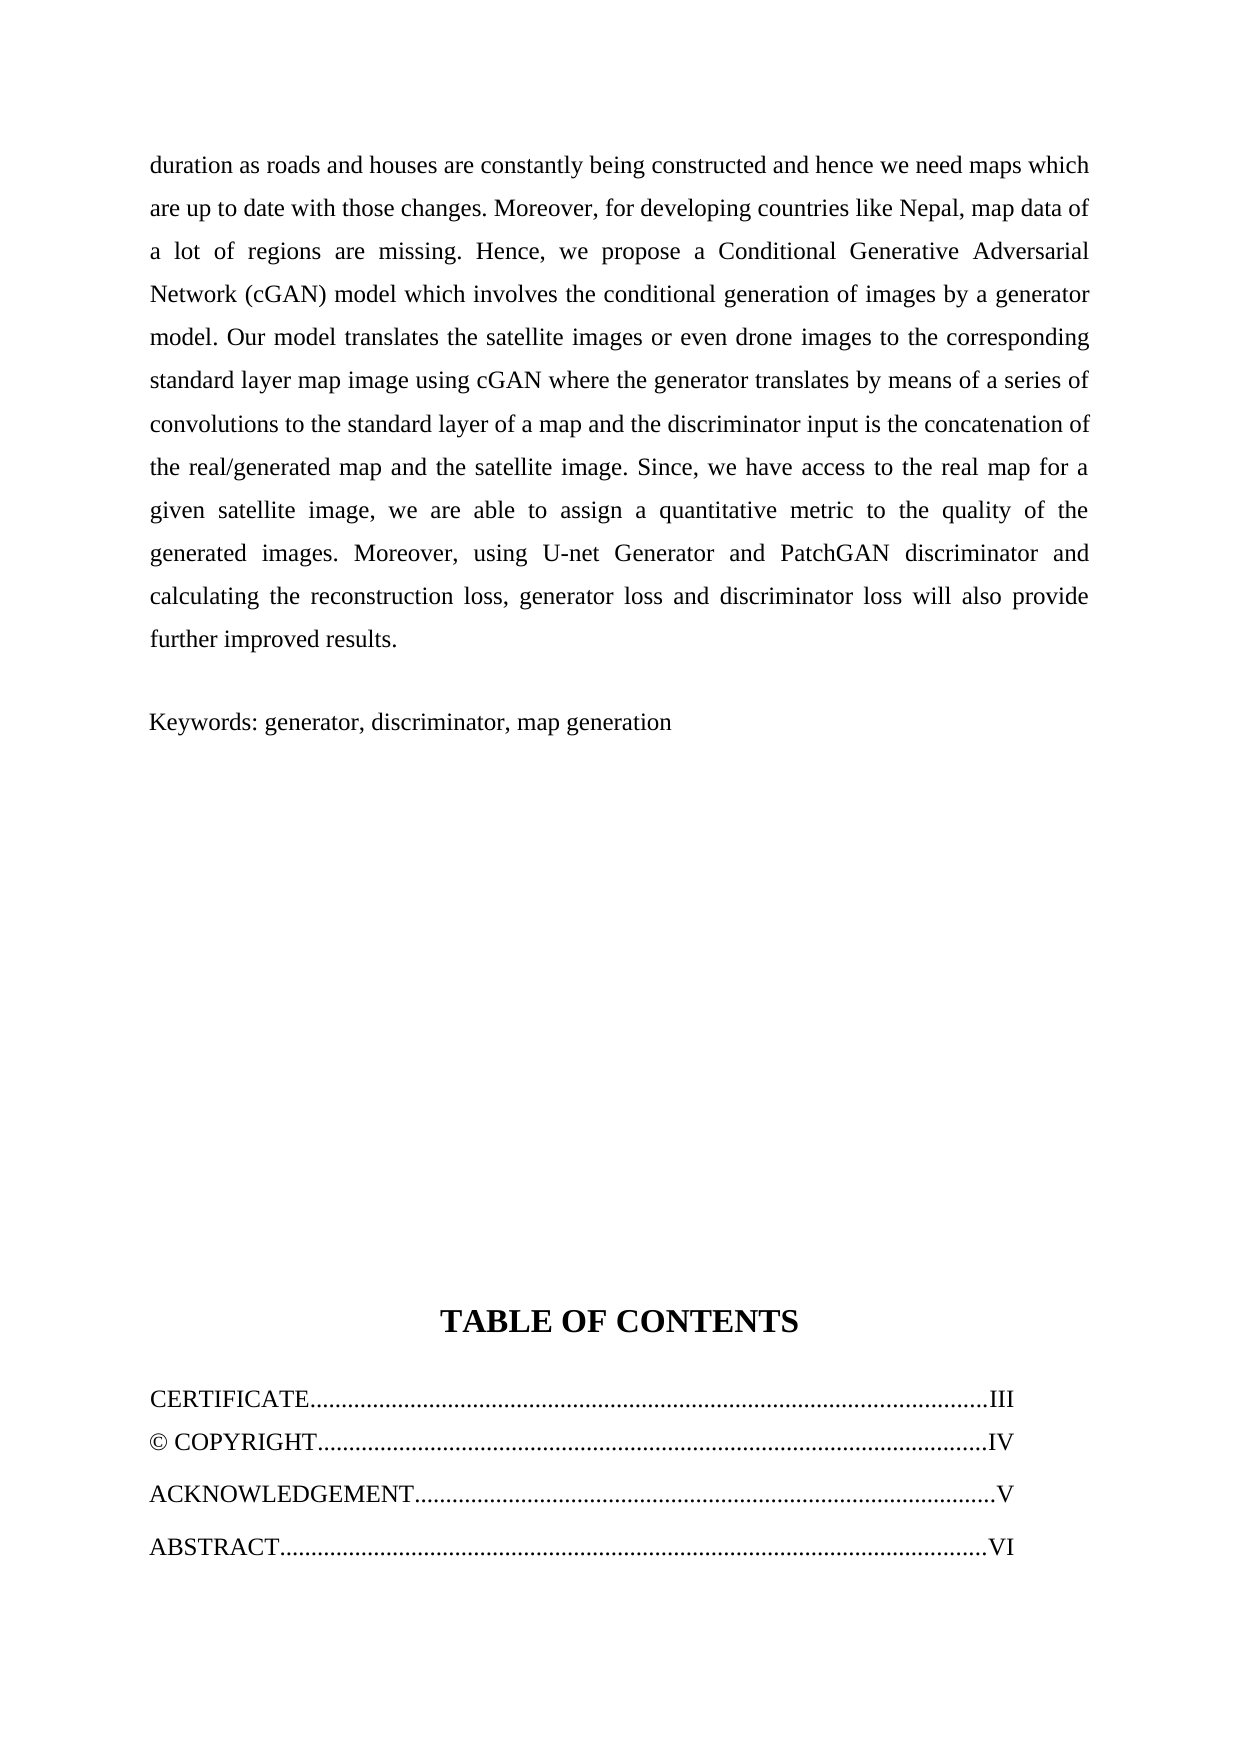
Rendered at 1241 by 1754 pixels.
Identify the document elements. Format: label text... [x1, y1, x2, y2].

text TABLE OF CONTENTS [148, 1301, 1090, 1340]
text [148, 150, 1090, 653]
text Keywords: generator, discriminator, map generation [148, 707, 1090, 736]
